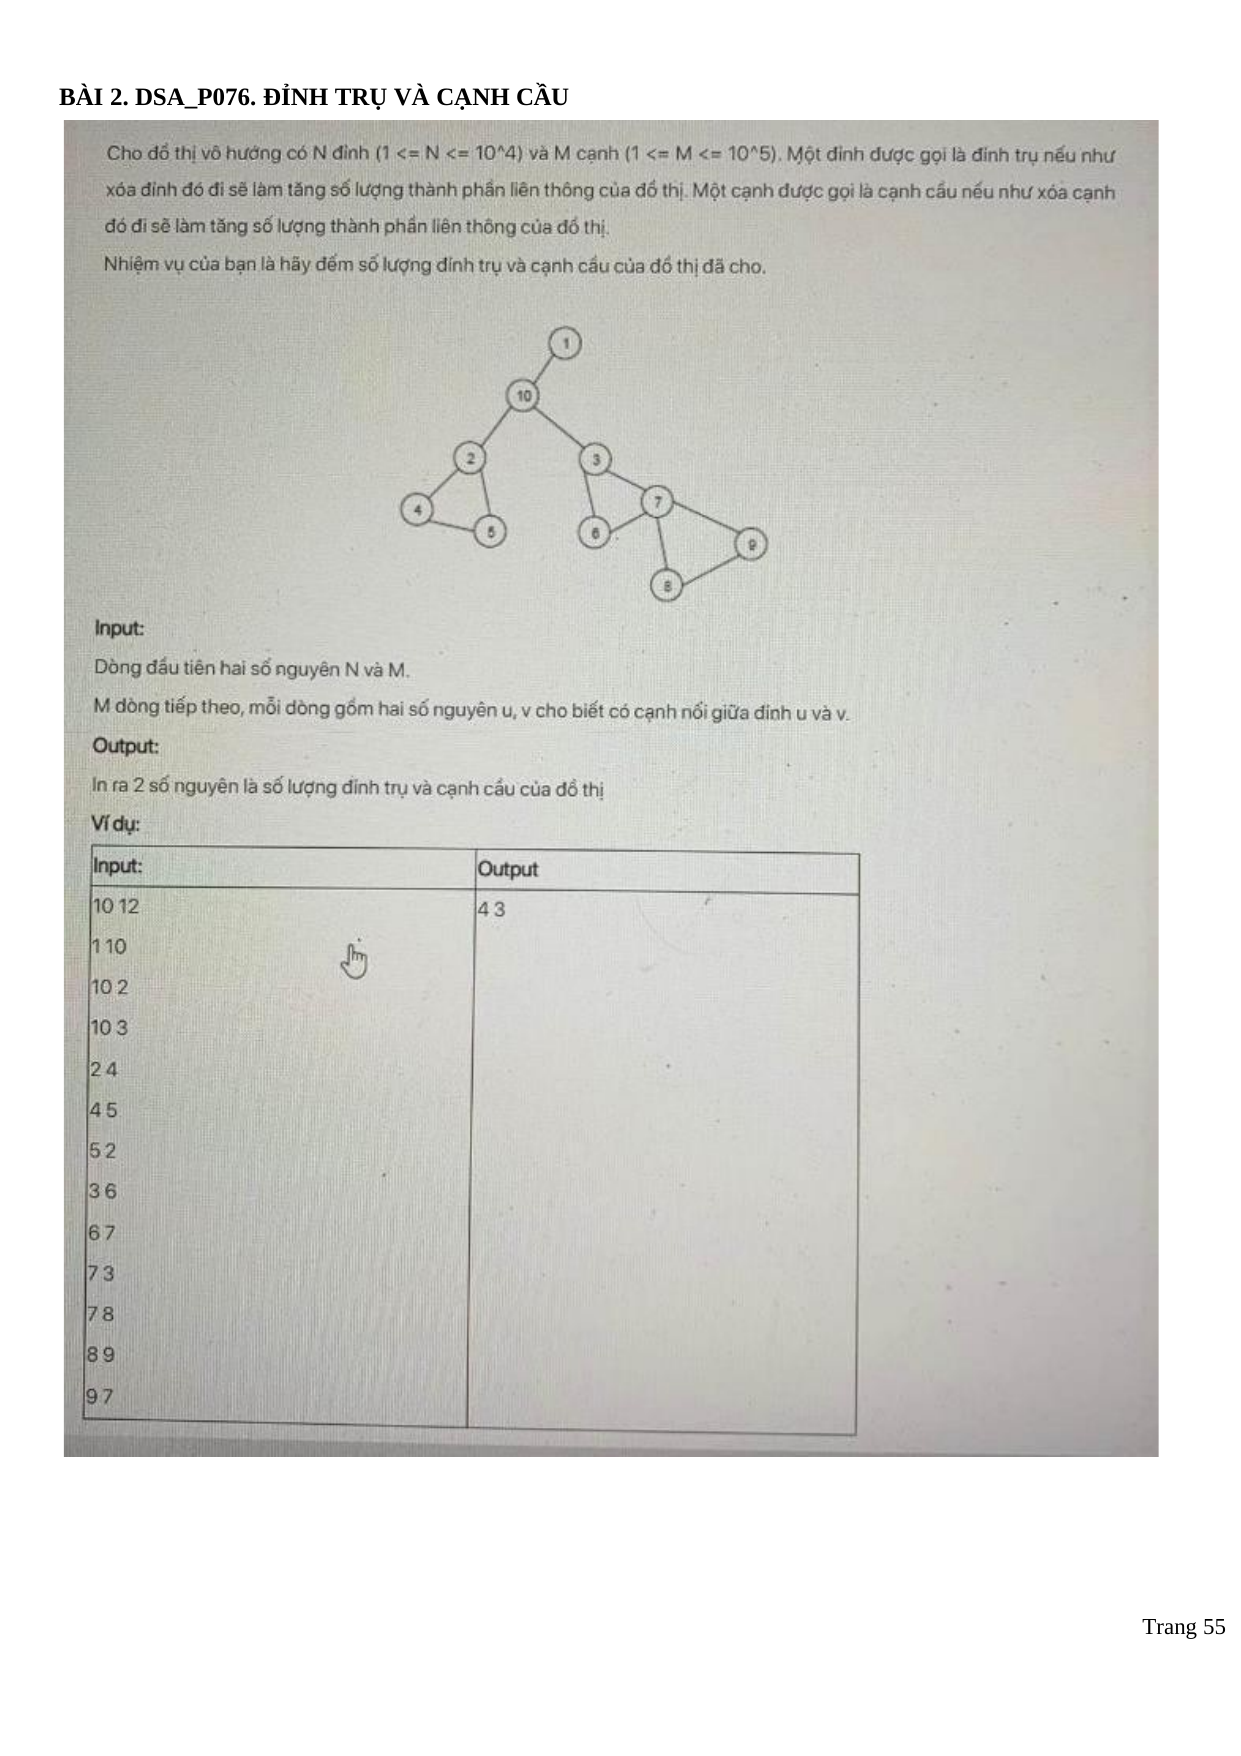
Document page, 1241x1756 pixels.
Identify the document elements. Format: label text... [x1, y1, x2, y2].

text BÀI 2. DSA_P076. ĐỈNH TRỤ VÀ CẠNH CẦU [59, 82, 1226, 111]
picture [63, 120, 1159, 1457]
